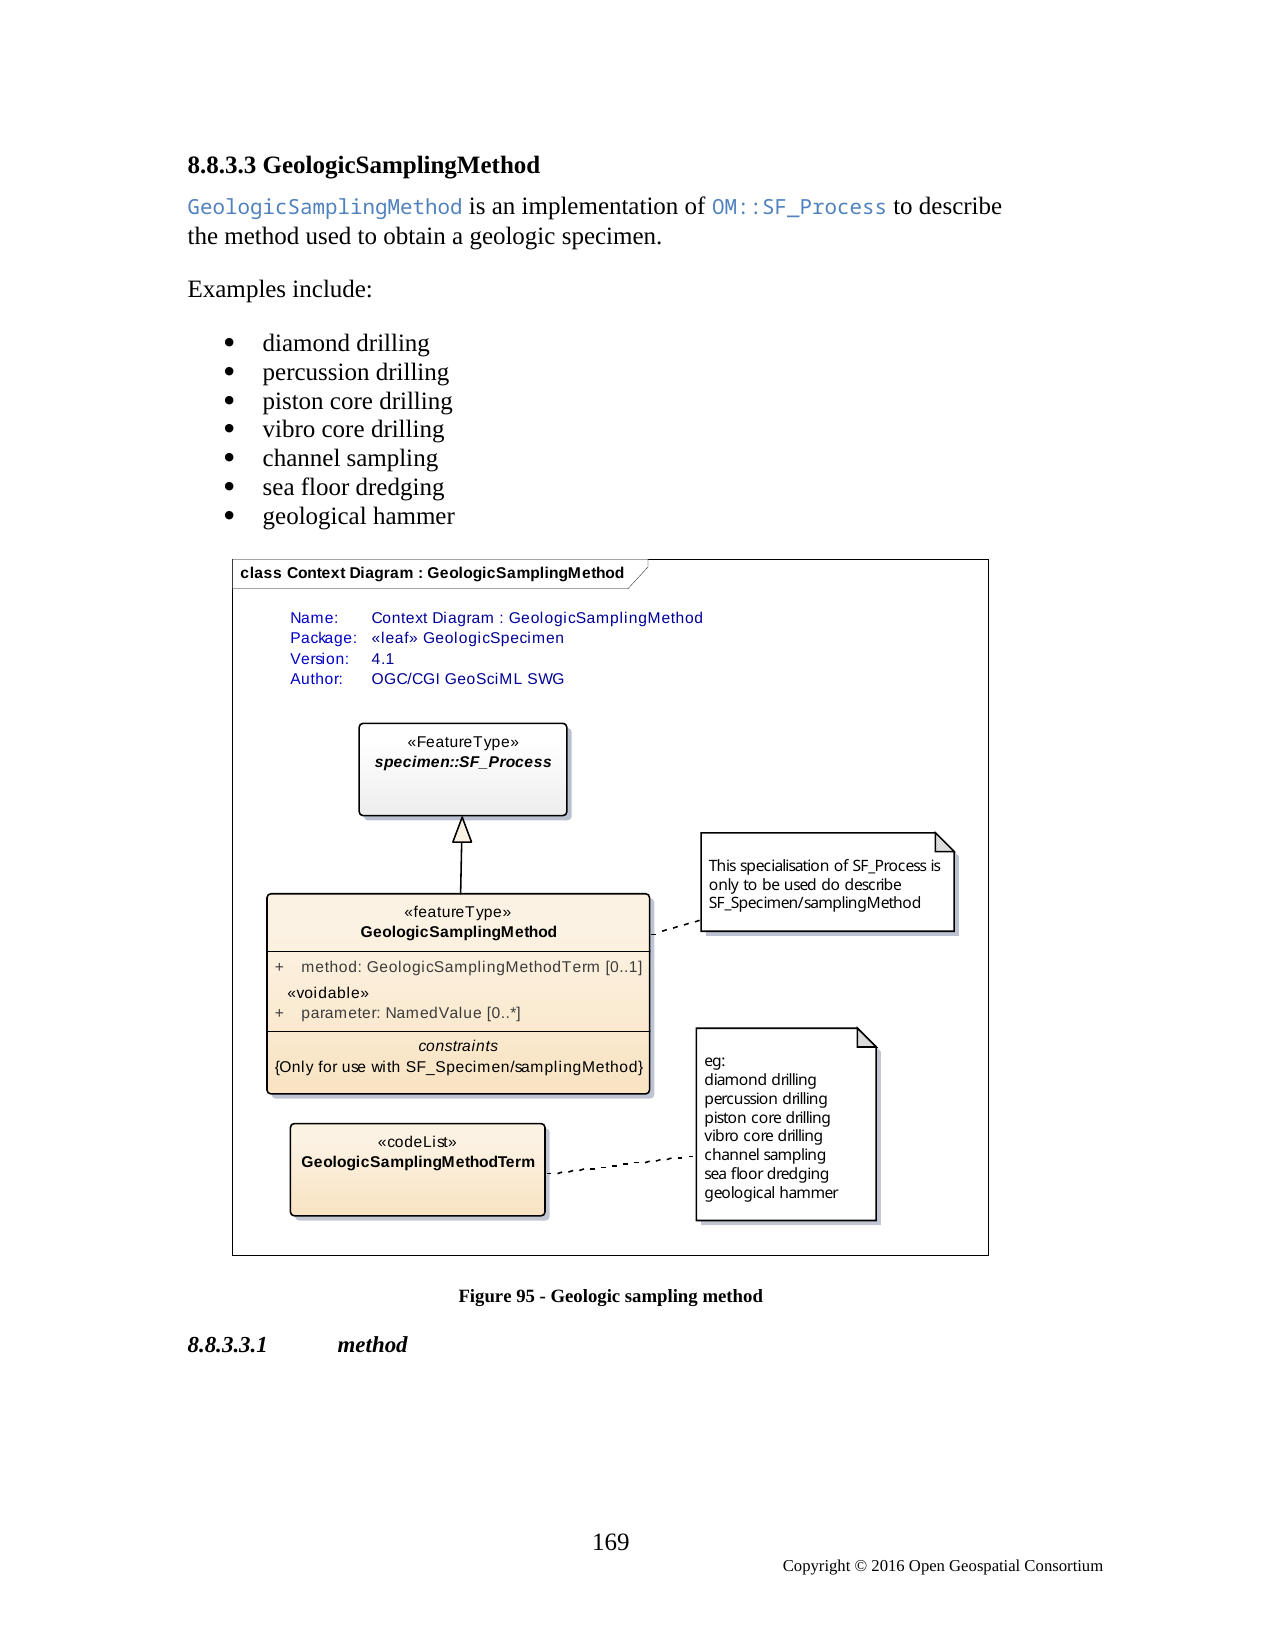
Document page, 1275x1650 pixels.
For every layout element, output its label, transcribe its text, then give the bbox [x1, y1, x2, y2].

list sea floor dredging [225, 472, 1034, 501]
text Examples include: [187, 274, 1034, 303]
list geological hammer [225, 501, 1034, 529]
list piston core drilling [225, 386, 1034, 414]
subtitle GeologicSamplingMethod [187, 150, 1034, 179]
list diamond drilling [225, 328, 1034, 357]
list channel sampling [225, 443, 1034, 472]
text GeologicSamplingMethod is an implementation of OM::SF_Process to describe the method used to obtain a geologic specimen. [187, 191, 1034, 249]
text Figure 95 - Geologic sampling method [187, 1284, 1034, 1306]
list vibro core drilling [225, 414, 1034, 443]
subtitle method [187, 1331, 1034, 1357]
list percussion drilling [225, 357, 1034, 386]
